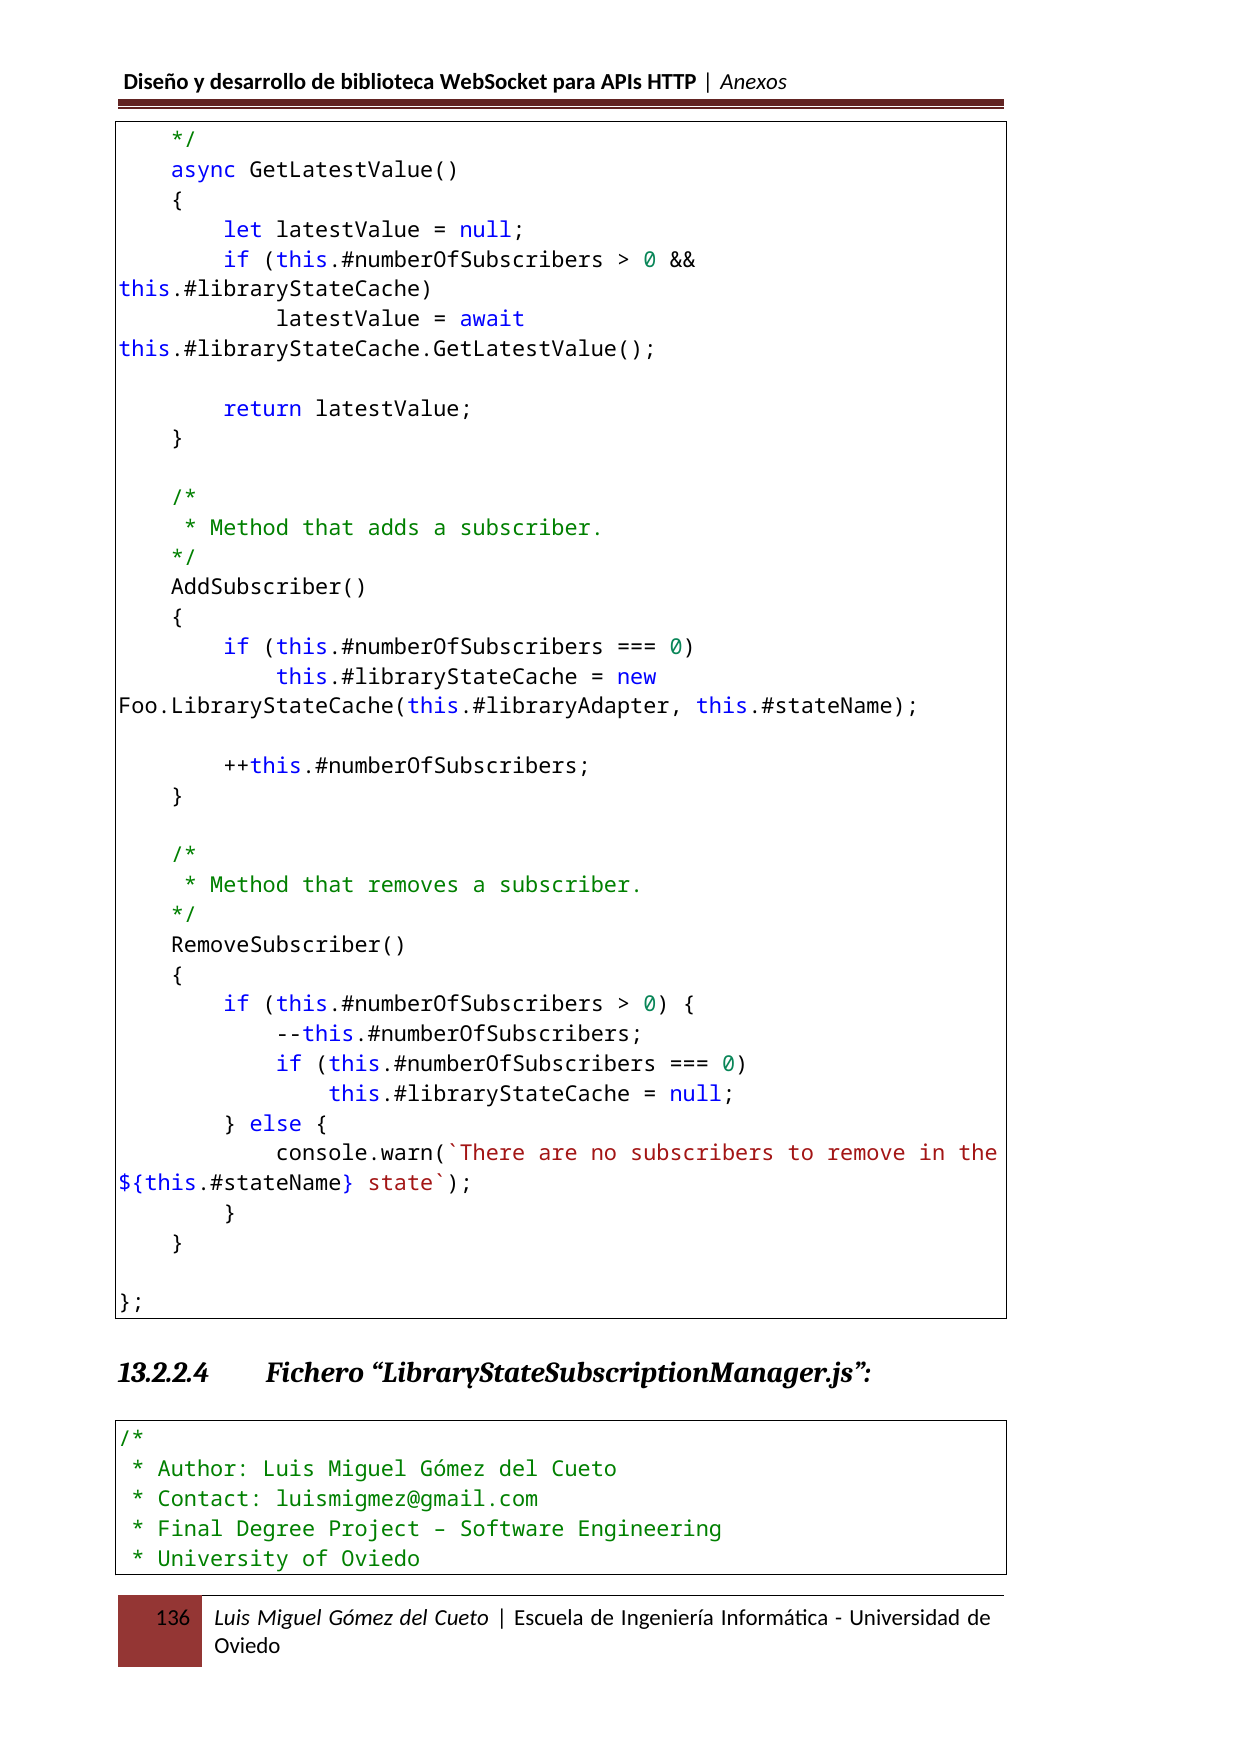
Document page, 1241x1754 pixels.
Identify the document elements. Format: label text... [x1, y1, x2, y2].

text this.#libraryStateCache = null; [118, 1078, 1004, 1107]
text /* [118, 482, 1004, 512]
text { [118, 958, 1004, 988]
text }; [116, 1283, 1006, 1318]
text --this.#numberOfSubscribers; [118, 1018, 1004, 1048]
text latestValue = await this.#libraryStateCache.GetLatestValue(); [118, 303, 1004, 363]
text * University of Oviedo [116, 1539, 1006, 1574]
text async GetLatestValue() [118, 154, 1004, 184]
text if (this.#numberOfSubscribers > 0) { [118, 988, 1004, 1018]
text this.#libraryStateCache = new Foo.LibraryStateCache(this.#libraryAdapter, this.#stateName); [118, 661, 1004, 720]
text /* [118, 839, 1004, 869]
text if (this.#numberOfSubscribers === 0) [118, 631, 1004, 661]
text return latestValue; [118, 392, 1004, 422]
text if (this.#numberOfSubscribers === 0) [118, 1048, 1004, 1078]
text */ [116, 122, 1006, 154]
text } [118, 1197, 1004, 1227]
text AddSubscriber() [118, 571, 1004, 601]
text let latestValue = null; [118, 214, 1004, 243]
text * Method that adds a subscriber. [118, 512, 1004, 541]
text */ [118, 541, 1004, 571]
text console.warn(`There are no subscribers to remove in the ${this.#stateName} state`); [118, 1137, 1004, 1197]
text */ [118, 899, 1004, 929]
text * Author: Luis Miguel Gómez del Cueto [118, 1453, 1004, 1483]
text { [118, 601, 1004, 631]
text /* [116, 1421, 1006, 1453]
text { [118, 184, 1004, 214]
text ++this.#numberOfSubscribers; [118, 750, 1004, 780]
text * Final Degree Project – Software Engineering [118, 1513, 1004, 1539]
text } [118, 422, 1004, 452]
text if (this.#numberOfSubscribers > 0 && this.#libraryStateCache) [118, 243, 1004, 303]
text * Method that removes a subscriber. [118, 869, 1004, 899]
text } [118, 780, 1004, 809]
text * Contact: luismigmez@gmail.com [118, 1483, 1004, 1513]
subtitle Fichero “LibraryStateSubscriptionManager.js”: [118, 1357, 1004, 1390]
text } else { [118, 1107, 1004, 1137]
text RemoveSubscriber() [118, 929, 1004, 958]
text } [118, 1227, 1004, 1256]
